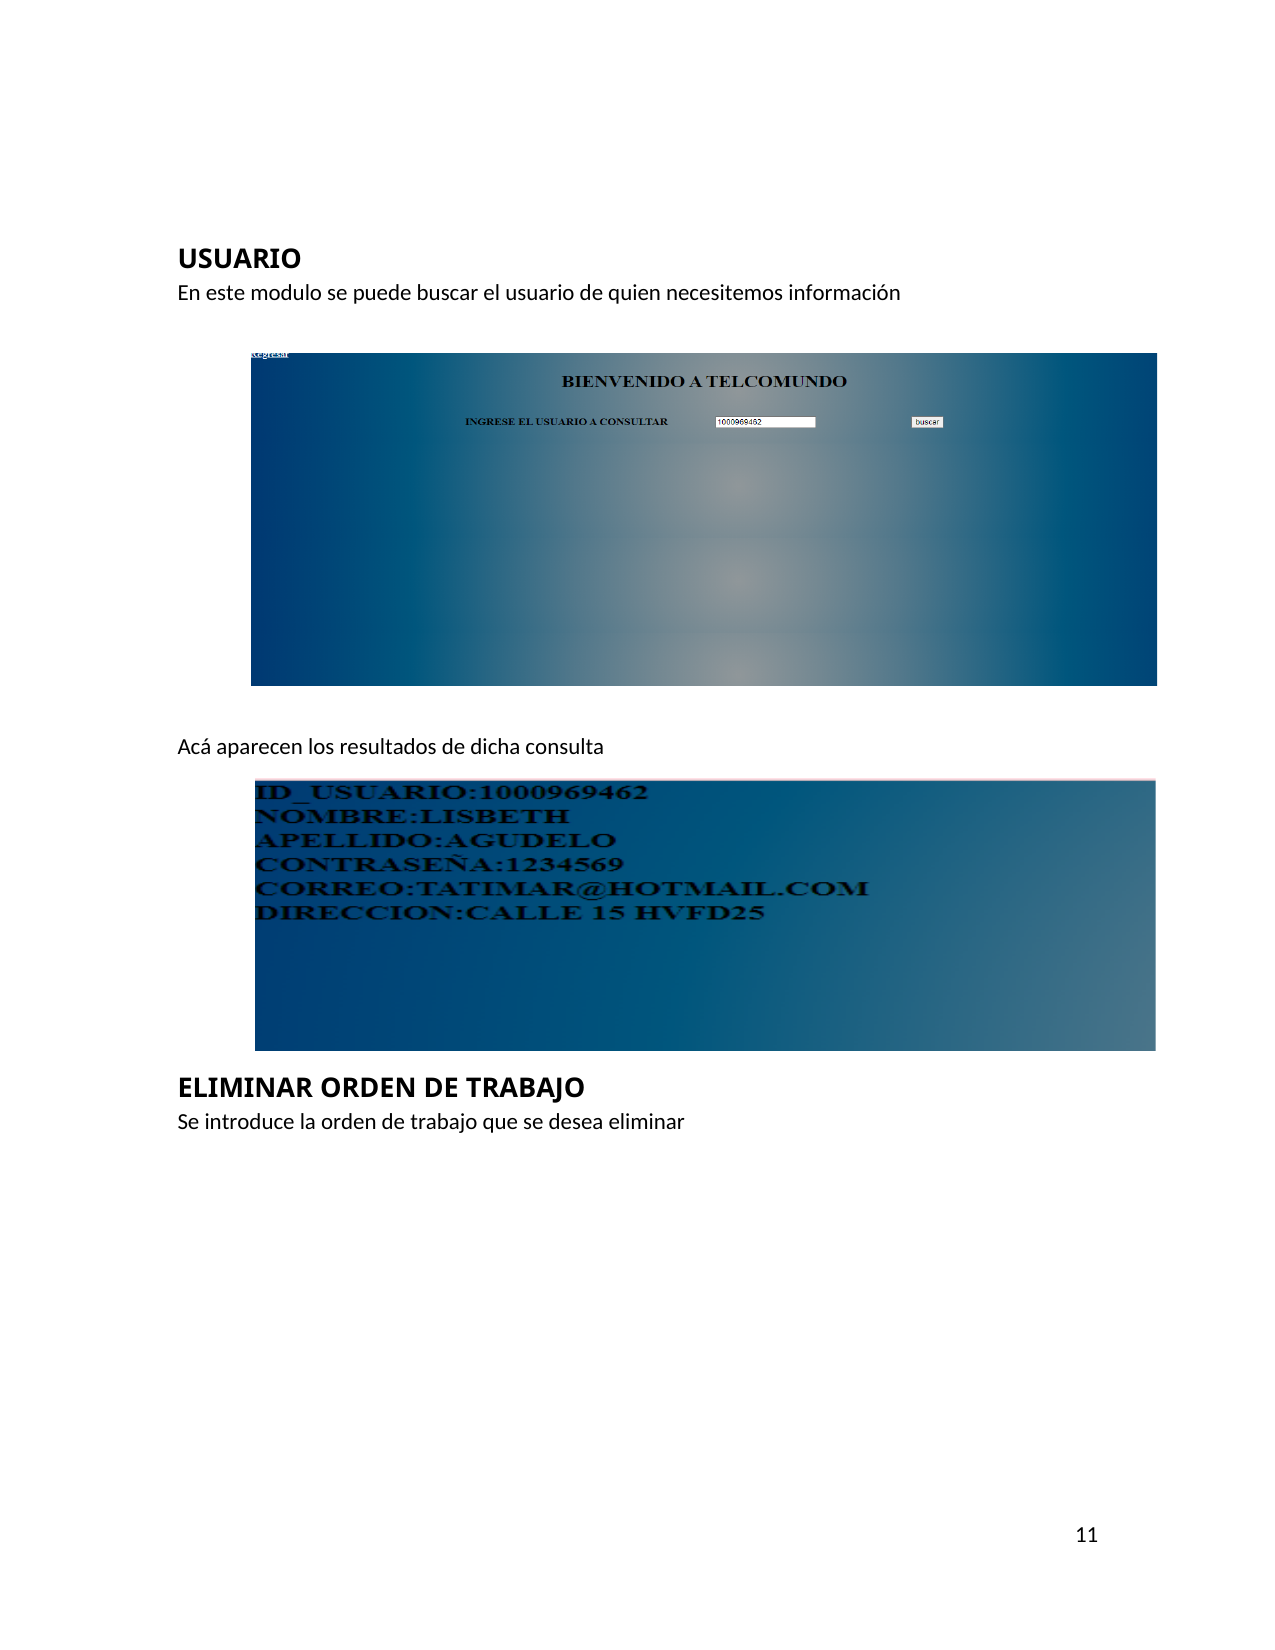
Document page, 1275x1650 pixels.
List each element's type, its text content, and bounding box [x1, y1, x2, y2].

text En este modulo se puede buscar el usuario de quien necesitemos información [177, 278, 1098, 306]
picture [256, 778, 1156, 1051]
subtitle USUARIO [177, 240, 1098, 277]
picture [251, 353, 381, 686]
picture [669, 883, 676, 894]
text Acá aparecen los resultados de dicha consulta [177, 732, 1098, 760]
picture [757, 883, 763, 894]
picture [636, 883, 646, 894]
picture [736, 907, 745, 914]
picture [638, 907, 644, 918]
picture [613, 907, 625, 917]
subtitle ELIMINAR ORDEN DE TRABAJO [177, 1068, 1098, 1105]
picture [710, 907, 717, 918]
picture [689, 883, 702, 895]
picture [625, 883, 632, 895]
picture [744, 883, 750, 894]
picture [611, 883, 618, 895]
picture [664, 907, 675, 919]
picture [652, 907, 658, 918]
picture [579, 885, 584, 895]
picture [652, 883, 660, 895]
picture [726, 883, 737, 894]
picture [721, 907, 731, 919]
picture [689, 907, 696, 918]
picture [1097, 353, 1158, 686]
text Se introduce la orden de trabajo que se desea eliminar [177, 1107, 1098, 1135]
picture [706, 883, 713, 894]
picture [433, 353, 1045, 686]
